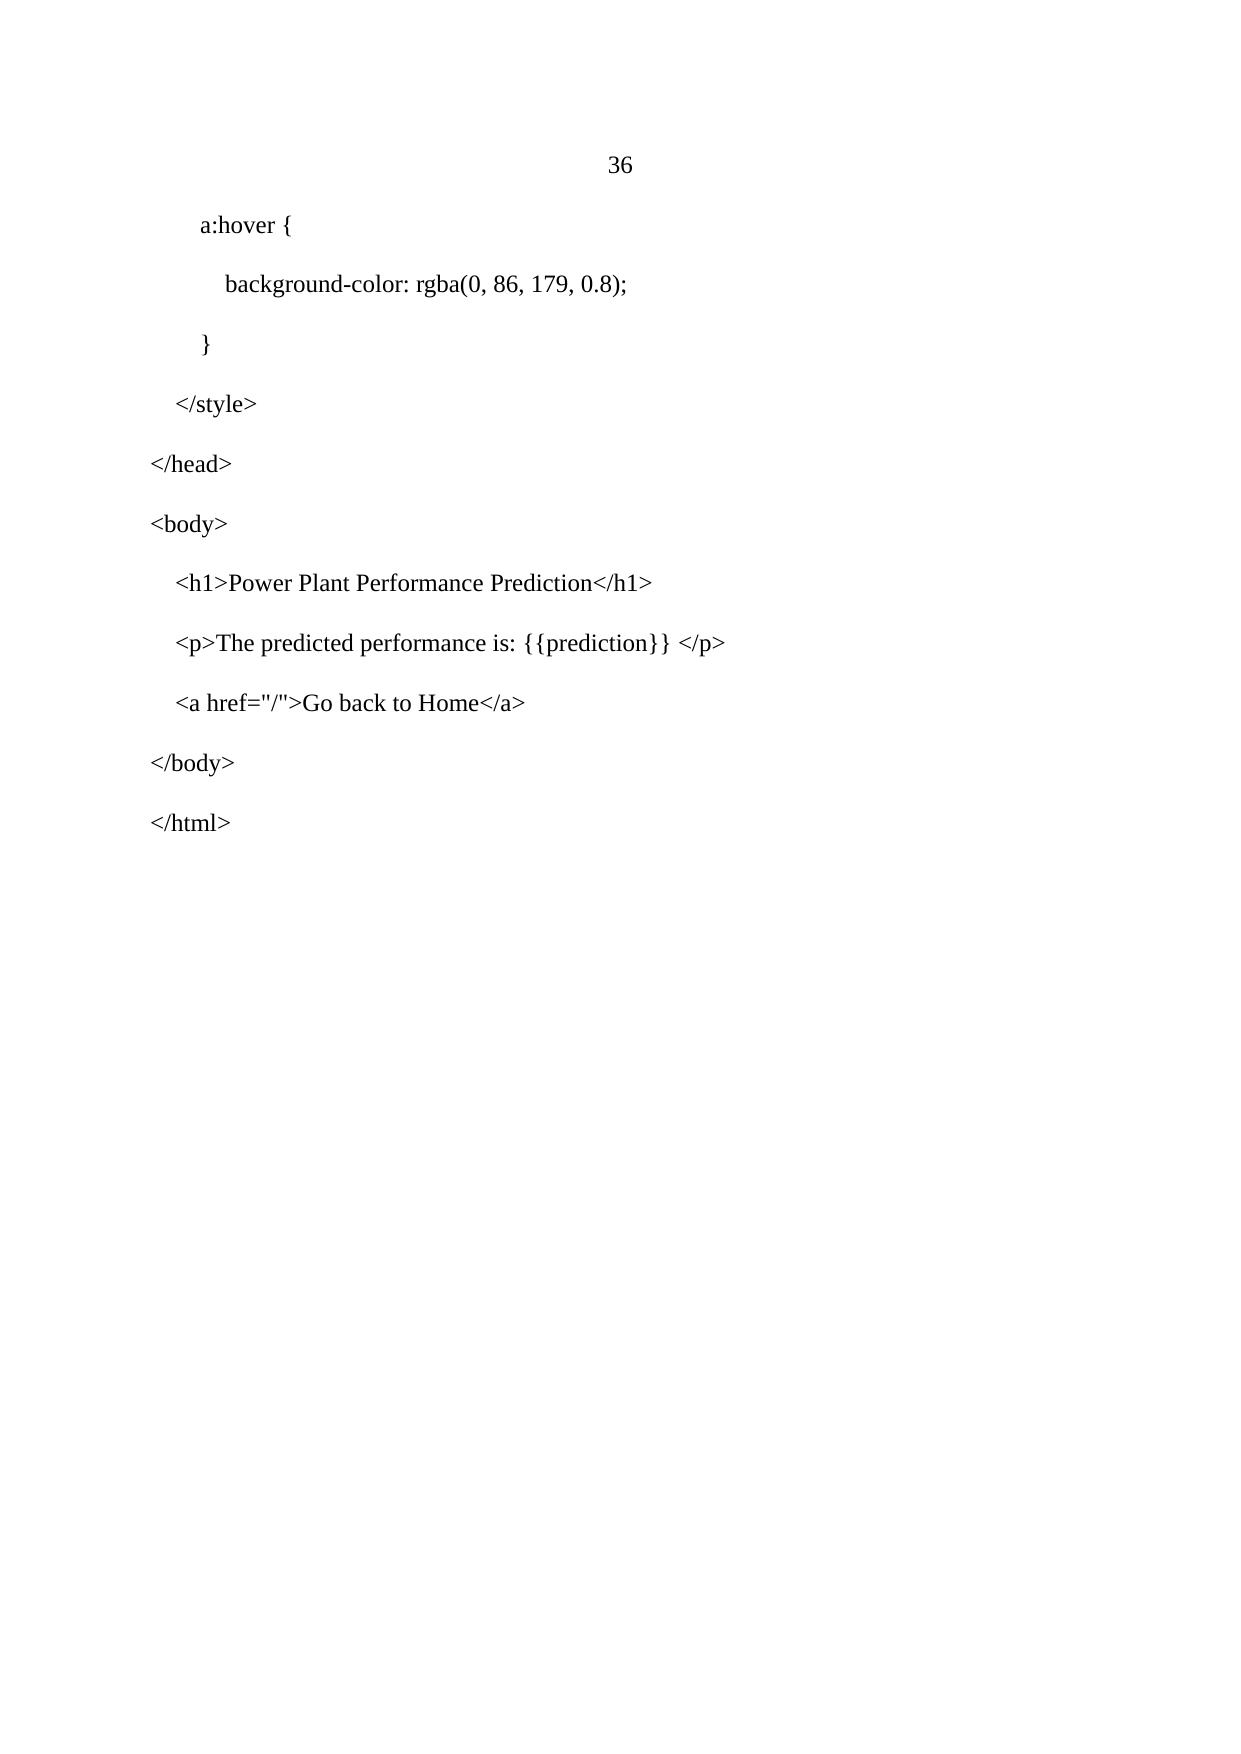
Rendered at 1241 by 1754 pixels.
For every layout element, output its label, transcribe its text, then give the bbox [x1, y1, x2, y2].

text a:hover { [150, 210, 1090, 238]
text background-color: rgba(0, 86, 179, 0.8); [150, 269, 1090, 298]
text </style> [150, 389, 1090, 418]
text <h1>Power Plant Performance Prediction</h1> [150, 568, 1090, 597]
text } [150, 329, 1090, 358]
text </html> [150, 808, 1090, 836]
text <p>The predicted performance is: {{prediction}} </p> [150, 628, 1090, 657]
text <a href="/">Go back to Home</a> [150, 688, 1090, 717]
text </head> [150, 449, 1090, 478]
text </body> [150, 748, 1090, 777]
text <body> [150, 509, 1090, 537]
text 36 [150, 150, 1090, 179]
